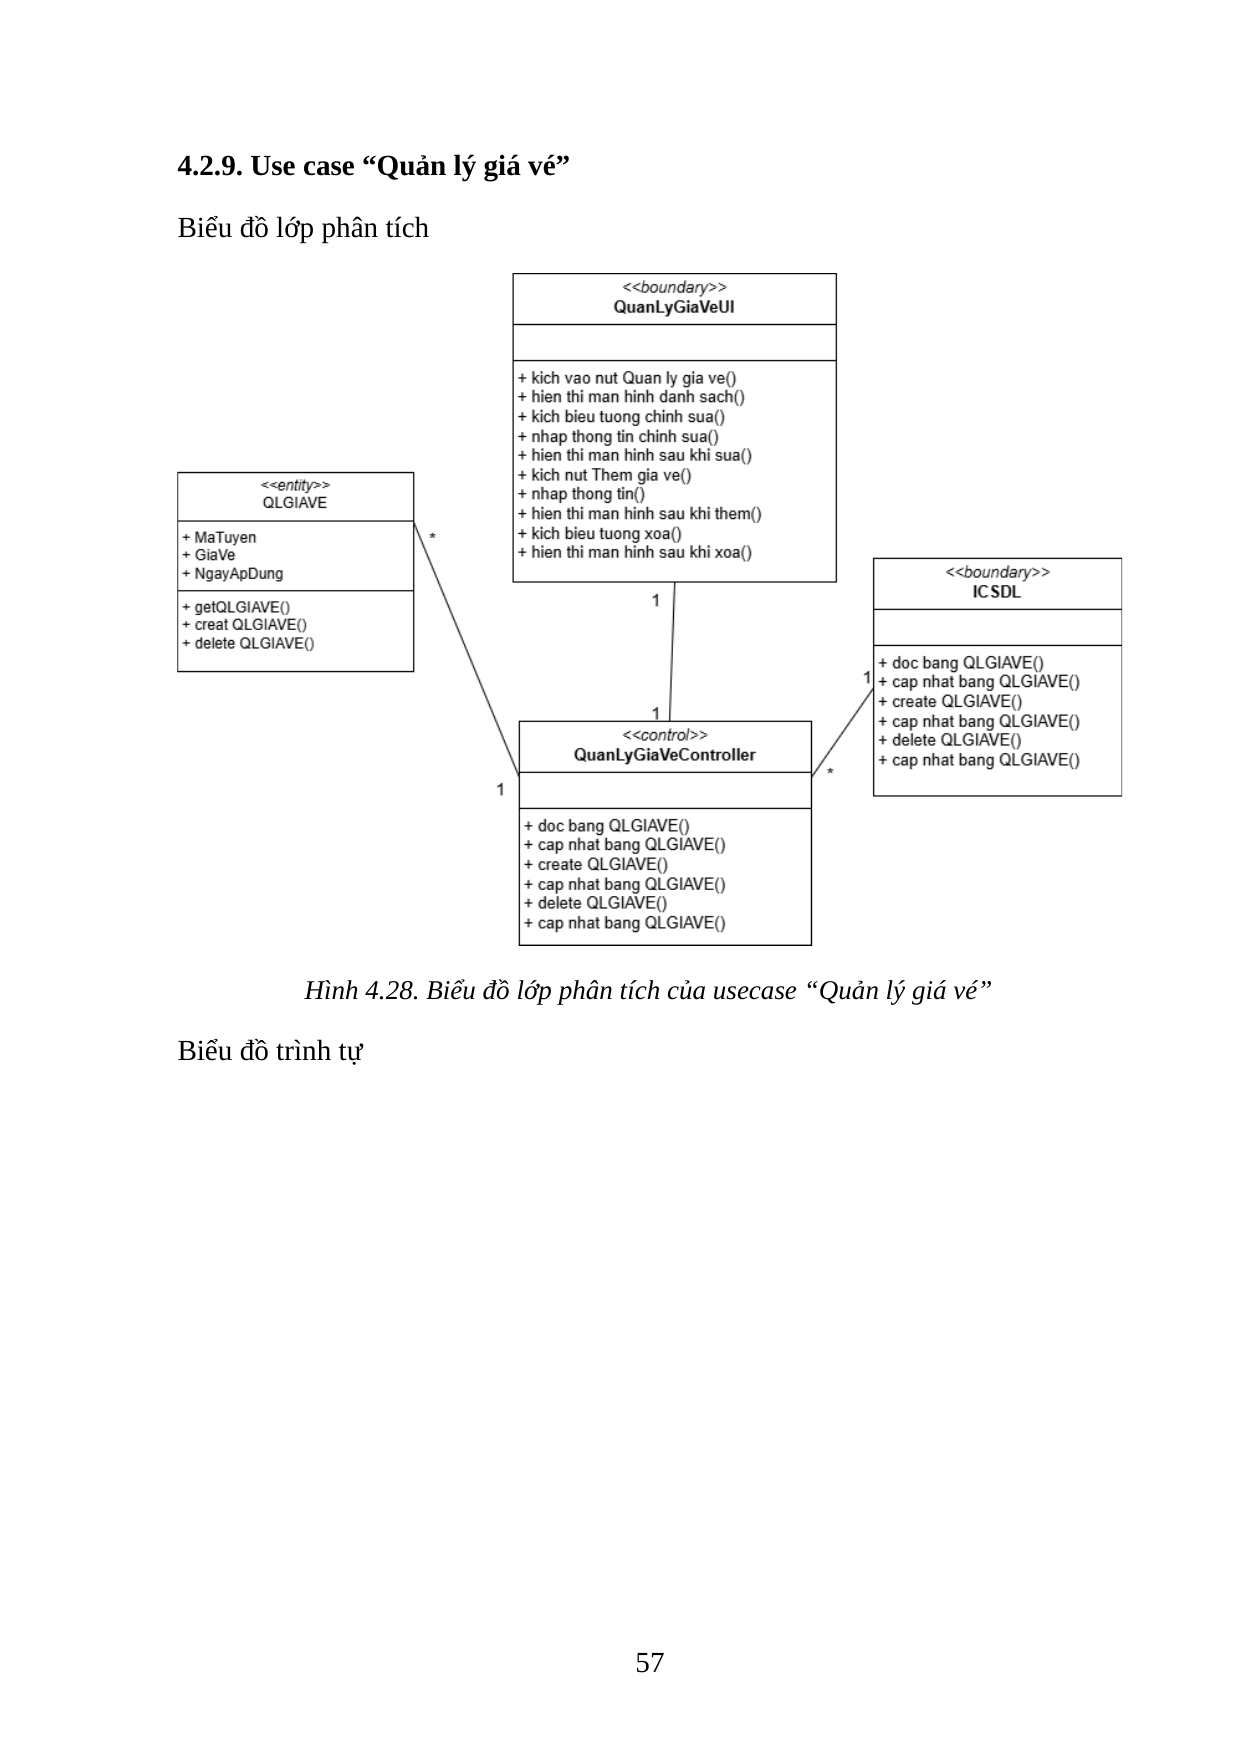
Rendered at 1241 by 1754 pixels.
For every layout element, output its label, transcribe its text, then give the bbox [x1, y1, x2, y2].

text Biểu đồ trình tự [177, 1033, 1122, 1067]
subtitle 4.2.9. Use case “Quản lý giá vé” [177, 148, 1122, 181]
text Biểu đồ lớp phân tích [177, 211, 1122, 244]
picture [177, 273, 1123, 946]
